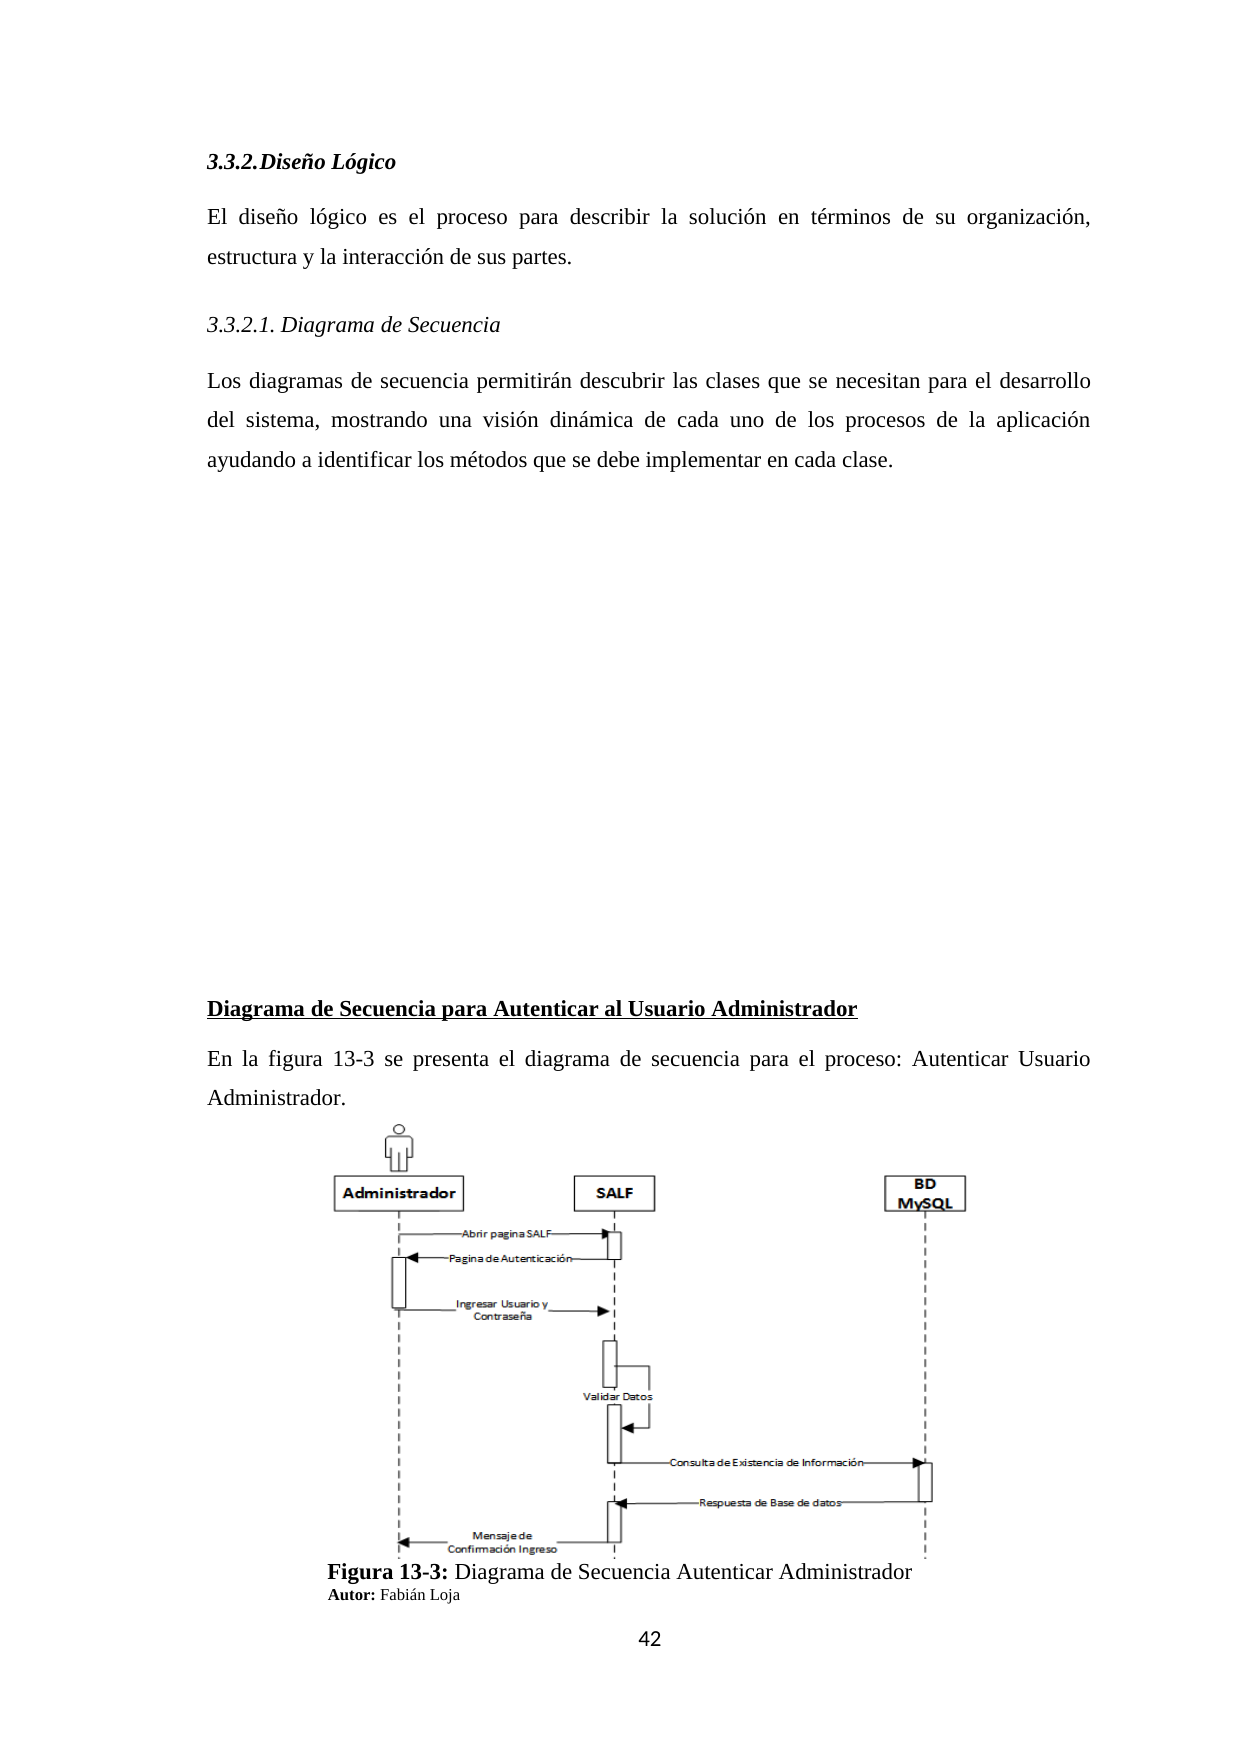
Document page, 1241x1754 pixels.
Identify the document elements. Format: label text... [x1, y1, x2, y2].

text El diseño lógico es el proceso para describir la solución en términos de su organización, estructura y la interacción de sus partes. [207, 203, 1092, 269]
text Autor: Fabián Loja [207, 1585, 1092, 1604]
picture [332, 1123, 967, 1559]
text Diseño Lógico [207, 148, 1092, 174]
text En la figura 13-3 se presenta el diagrama de secuencia para el proceso: Autenticar Usuario Administrador. [207, 1044, 1092, 1110]
list Figura 13-3: Diagrama de Secuencia Autenticar Administrador [207, 1558, 1092, 1585]
text Diagrama de Secuencia [207, 311, 1092, 338]
text Diagrama de Secuencia para Autenticar al Usuario Administrador [207, 995, 1092, 1021]
text Los diagramas de secuencia permitirán descubrir las clases que se necesitan para el desarrollo del sistema, mostrando una visión dinámica de cada uno de los procesos de la aplicación ayudando a identificar los métodos que se debe implementar en cada clase. [207, 367, 1092, 472]
